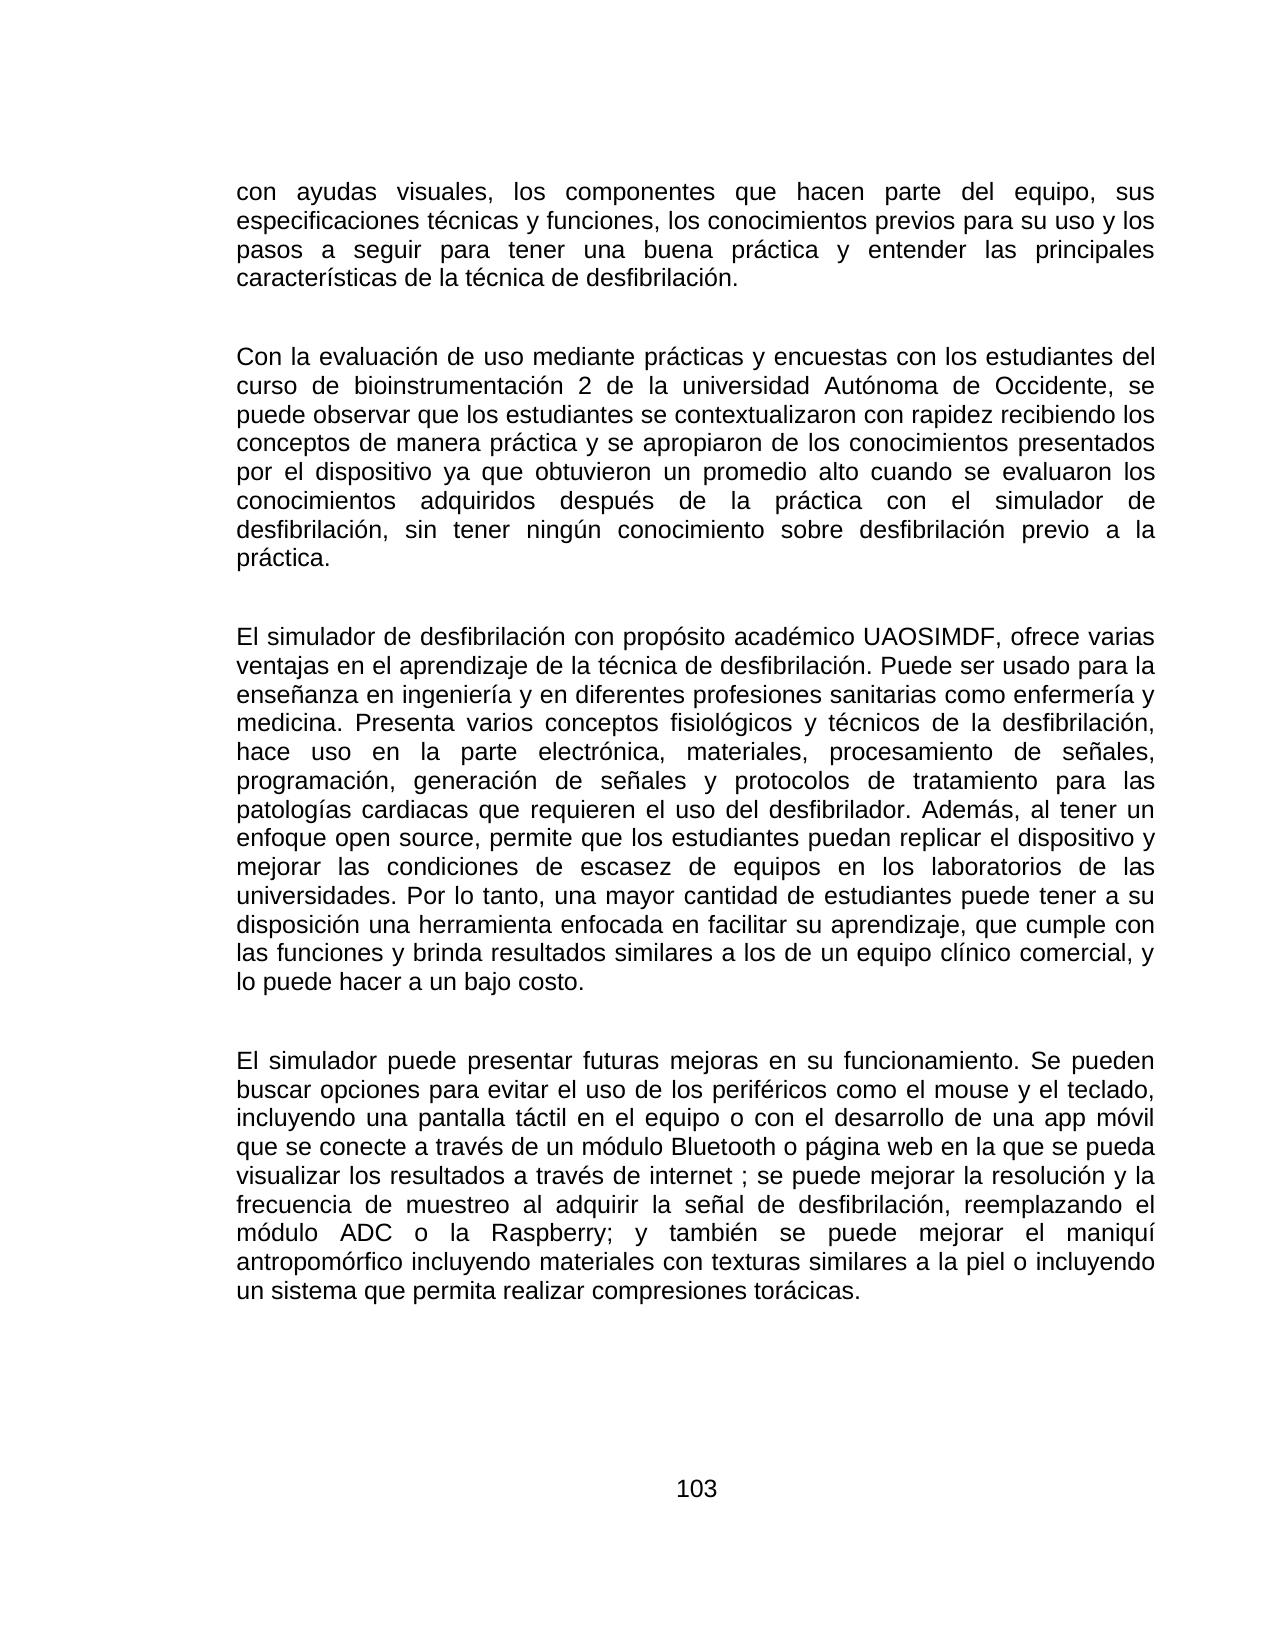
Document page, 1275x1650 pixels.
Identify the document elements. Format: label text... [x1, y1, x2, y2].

text El simulador de desfibrilación con propósito académico UAOSIMDF, ofrece varias ventajas en el aprendizaje de la técnica de desfibrilación. Puede ser usado para la enseñanza en ingeniería y en diferentes profesiones sanitarias como enfermería y medicina. Presenta varios conceptos fisiológicos y técnicos de la desfibrilación, hace uso en la parte electrónica, materiales, procesamiento de señales, programación, generación de señales y protocolos de tratamiento para las patologías cardiacas que requieren el uso del desfibrilador. Además, al tener un enfoque open source, permite que los estudiantes puedan replicar el dispositivo y mejorar las condiciones de escasez de equipos en los laboratorios de las universidades. Por lo tanto, una mayor cantidad de estudiantes puede tener a su disposición una herramienta enfocada en facilitar su aprendizaje, que cumple con las funciones y brinda resultados similares a los de un equipo clínico comercial, y lo puede hacer a un bajo costo. [236, 622, 1157, 996]
text Con la evaluación de uso mediante prácticas y encuestas con los estudiantes del curso de bioinstrumentación 2 de la universidad Autónoma de Occidente, se puede observar que los estudiantes se contextualizaron con rapidez recibiendo los conceptos de manera práctica y se apropiaron de los conocimientos presentados por el dispositivo ya que obtuvieron un promedio alto cuando se evaluaron los conocimientos adquiridos después de la práctica con el simulador de desfibrilación, sin tener ningún conocimiento sobre desfibrilación previo a la práctica. [236, 342, 1157, 572]
text El simulador puede presentar futuras mejoras en su funcionamiento. Se pueden buscar opciones para evitar el uso de los periféricos como el mouse y el teclado, incluyendo una pantalla táctil en el equipo o con el desarrollo de una app móvil que se conecte a través de un módulo Bluetooth o página web en la que se pueda visualizar los resultados a través de internet ; se puede mejorar la resolución y la frecuencia de muestreo al adquirir la señal de desfibrilación, reemplazando el módulo ADC o la Raspberry; y también se puede mejorar el maniquí antropomórfico incluyendo materiales con texturas similares a la piel o incluyendo un sistema que permita realizar compresiones torácicas. [236, 1046, 1157, 1305]
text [236, 177, 1157, 292]
